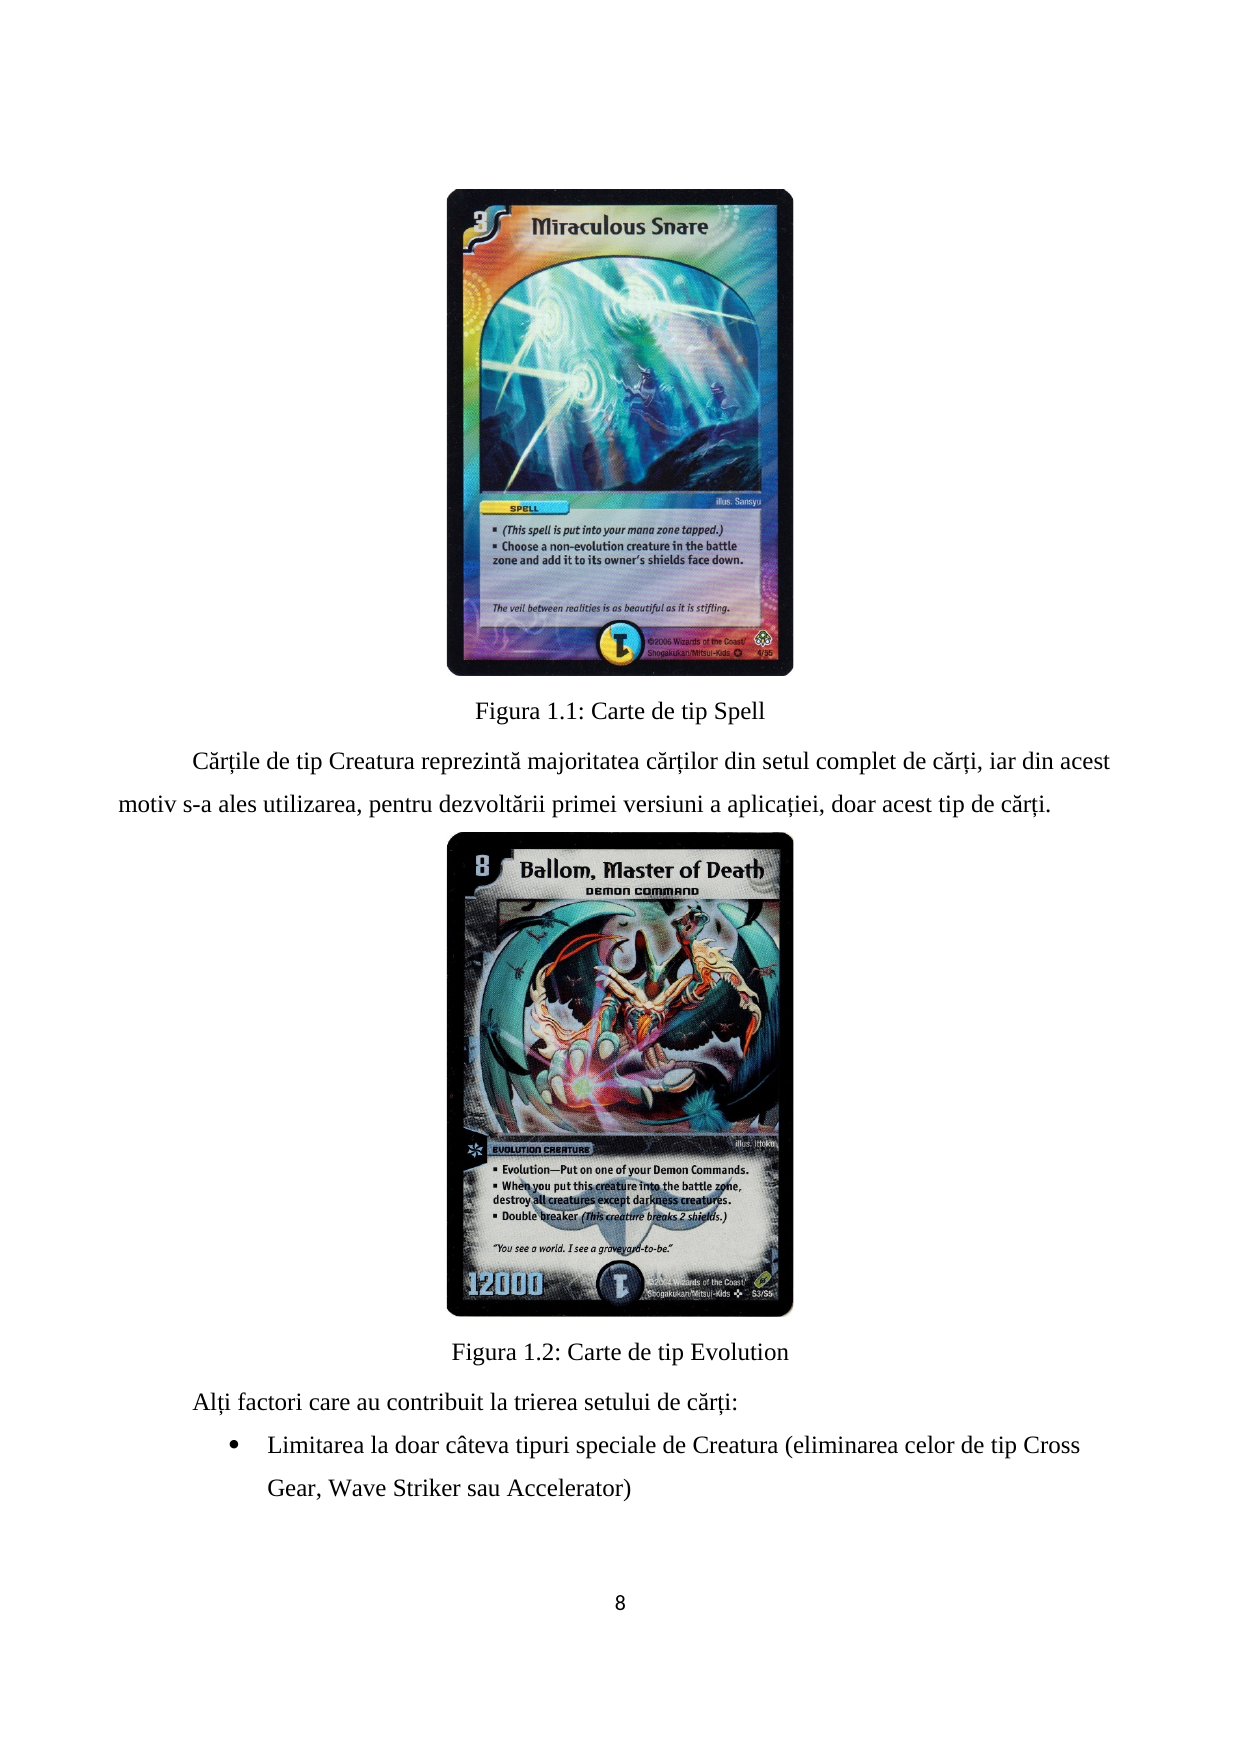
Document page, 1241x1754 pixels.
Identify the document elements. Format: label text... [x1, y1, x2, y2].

text Alți factori care au contribuit la trierea setului de cărți: [118, 1387, 1122, 1416]
text Figura 1.2: Carte de tip Evolution [118, 1337, 1122, 1366]
text Cărțile de tip Creatura reprezintă majoritatea cărților din setul complet de cărți, iar din acest motiv s-a ales utilizarea, pentru dezvoltării primei versiuni a aplicației, doar acest tip de cărți. [118, 746, 1122, 818]
text Figura 1.1: Carte de tip Spell [118, 696, 1122, 725]
list Limitarea la doar câteva tipuri speciale de Creatura (eliminarea celor de tip Cross Gear, Wave Striker sau Accelerator) [229, 1430, 1122, 1502]
picture [446, 832, 794, 1317]
picture [446, 189, 794, 676]
